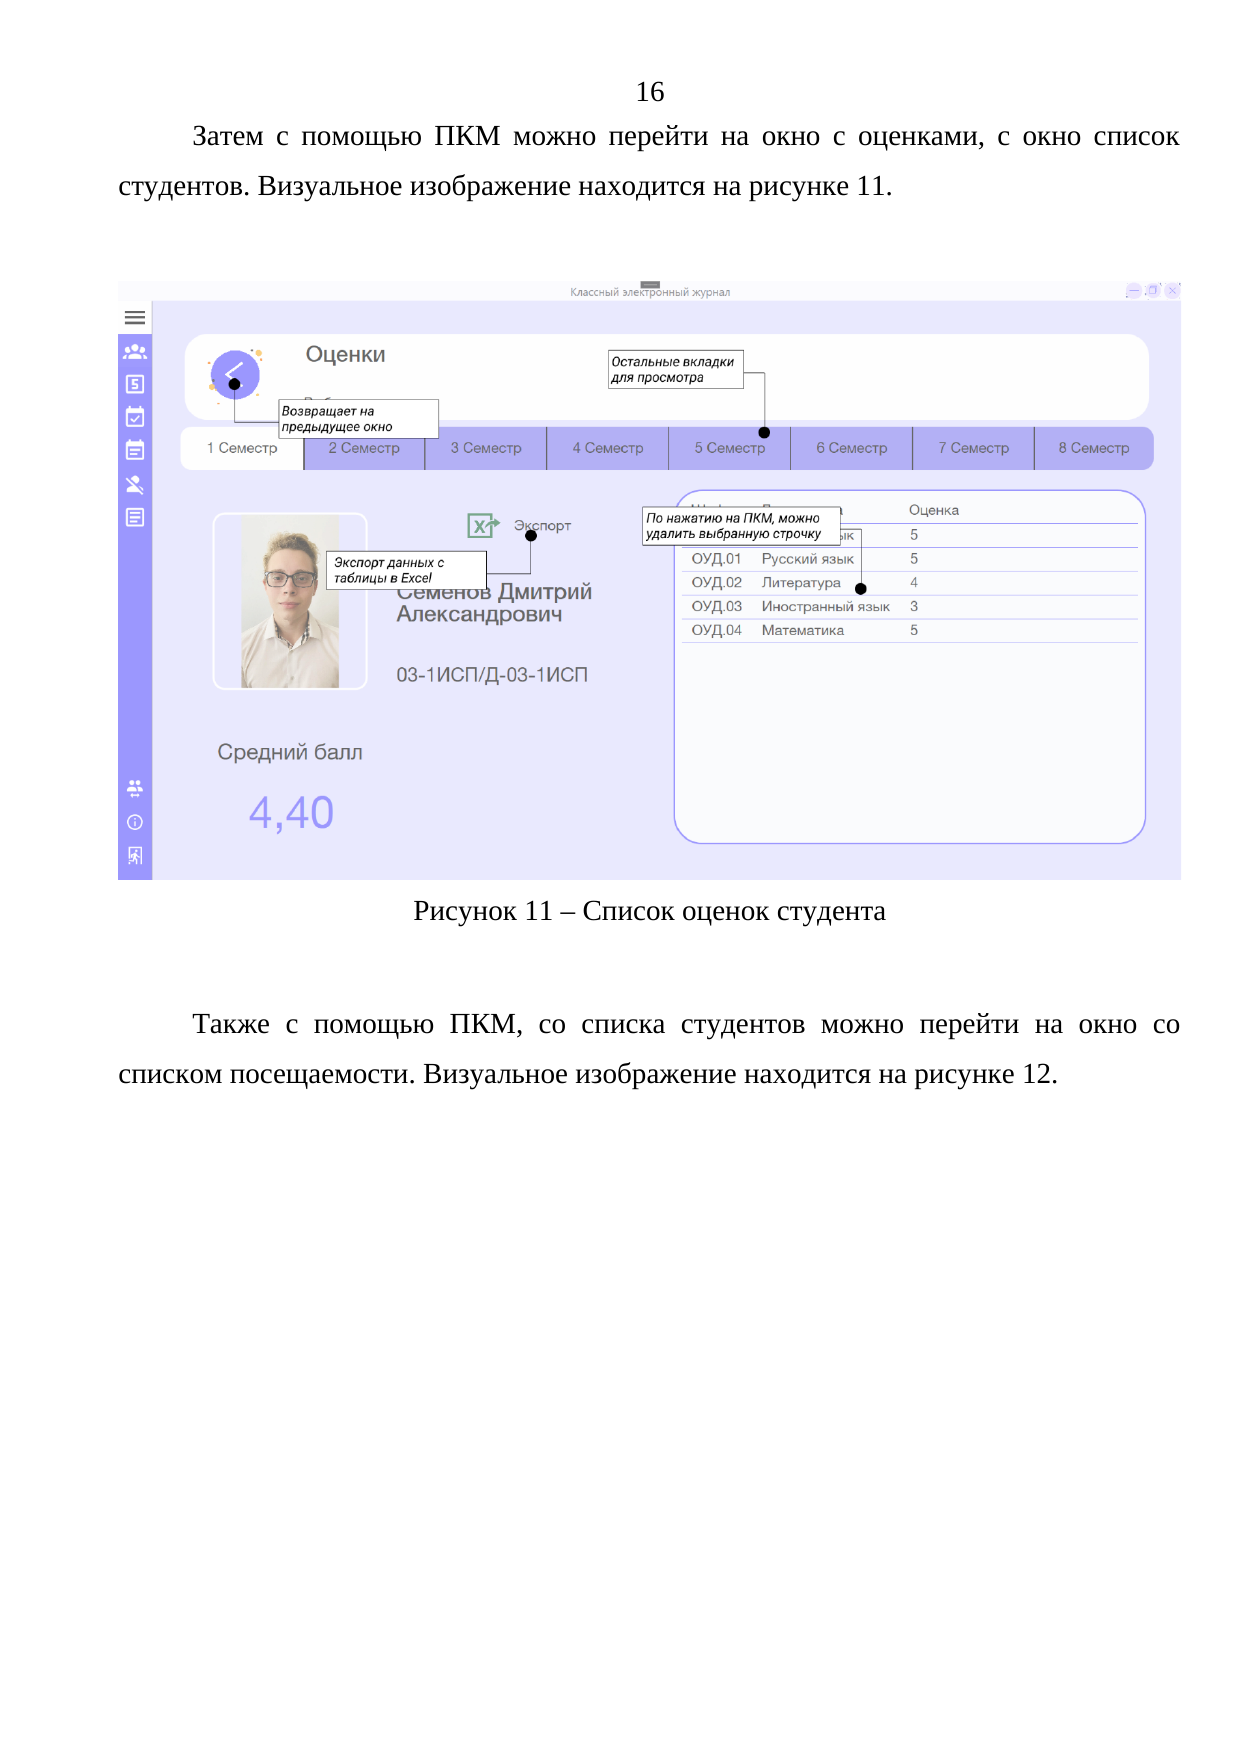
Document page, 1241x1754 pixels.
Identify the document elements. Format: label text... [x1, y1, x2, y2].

text Рисунок 11 – Список оценок студента [118, 893, 1181, 927]
picture [118, 281, 1182, 880]
text Затем с помощью ПКМ можно перейти на окно с оценками, с окно список студентов. Визуальное изображение находится на рисунке 11. [118, 118, 1181, 202]
text Также с помощью ПКМ, со списка студентов можно перейти на окно со списком посещаемости. Визуальное изображение находится на рисунке 12. [118, 1006, 1181, 1090]
